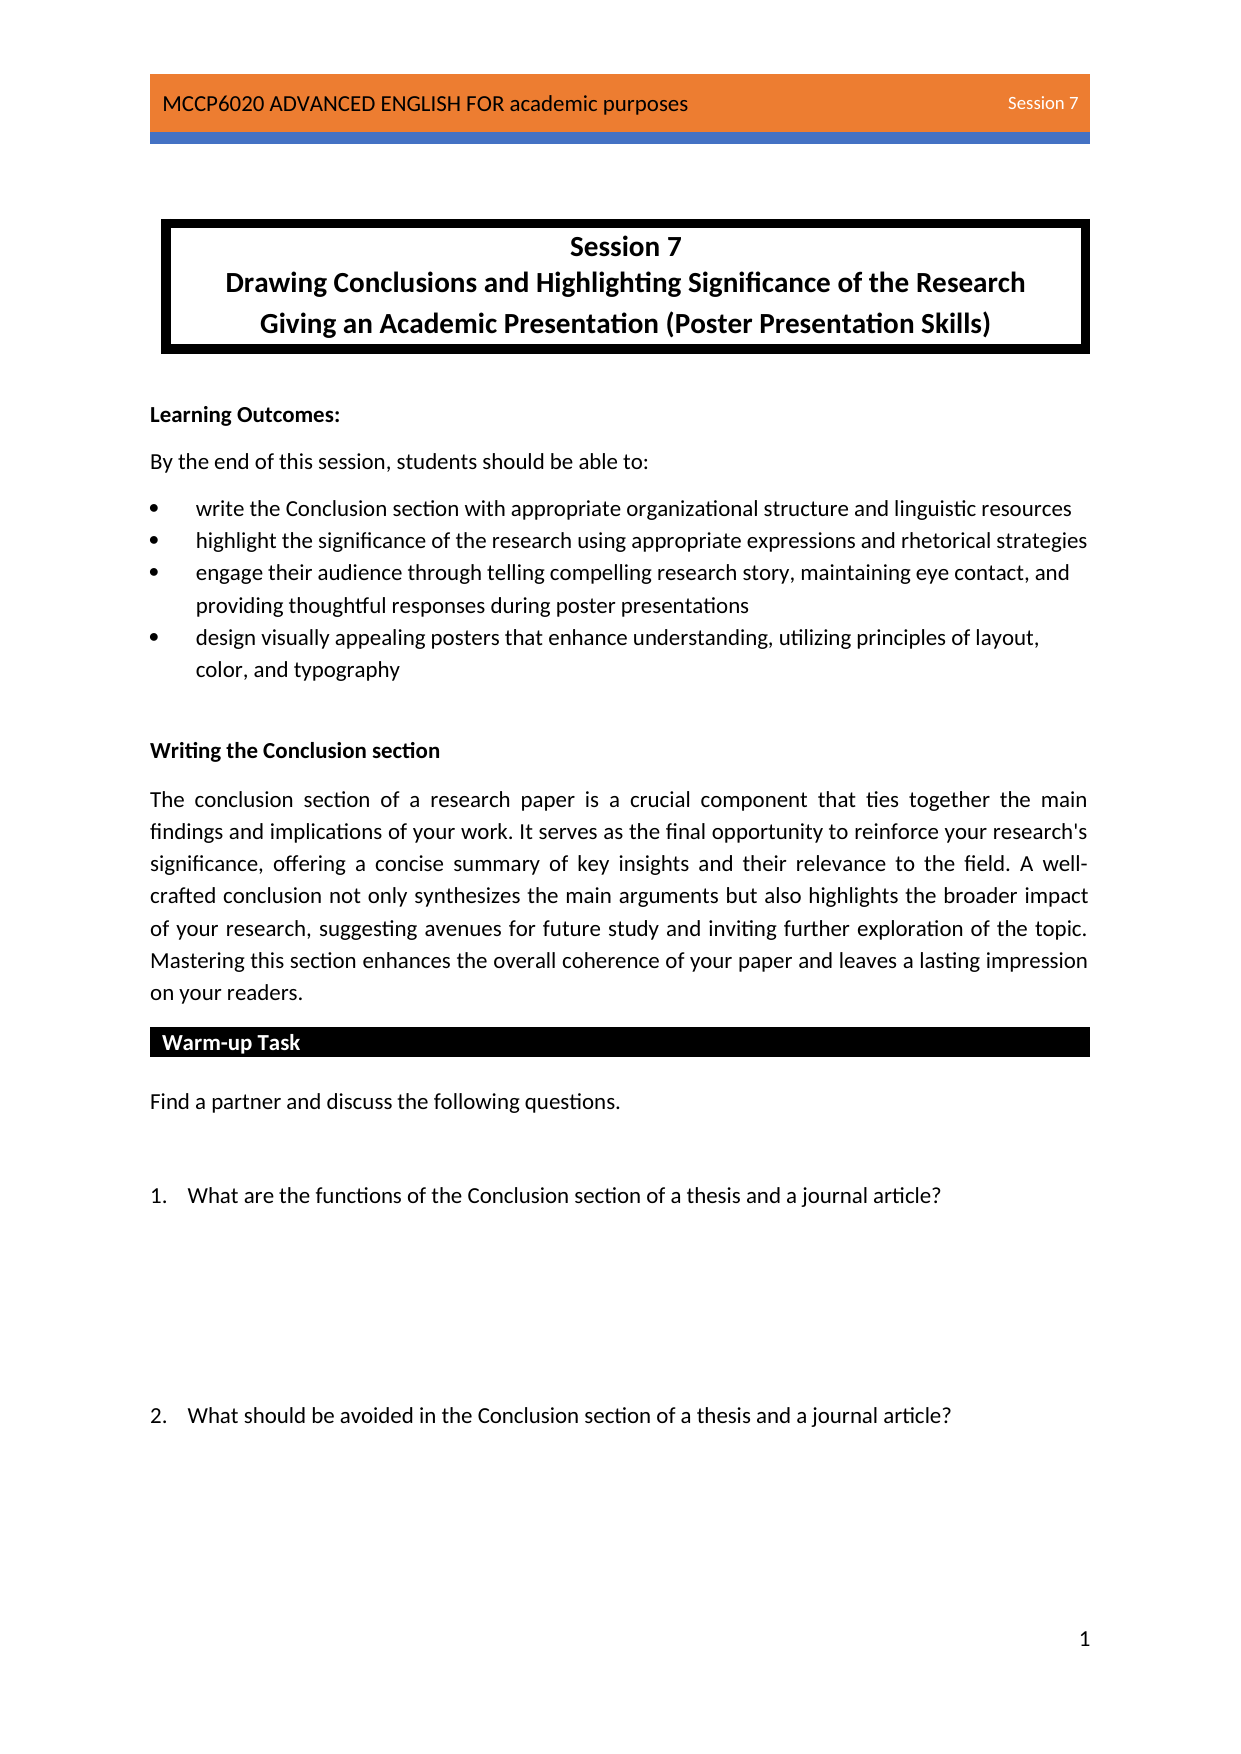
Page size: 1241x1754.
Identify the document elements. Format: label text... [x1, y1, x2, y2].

list What are the functions of the Conclusion section of a thesis and a journal article? [150, 1181, 1090, 1209]
table_header Warm-up Task [151, 1028, 1089, 1056]
text Find a partner and discuss the following questions. [150, 1087, 1090, 1115]
list engage their audience through telling compelling research story, maintaining eye contact, and providing thoughtful responses during poster presentations [150, 558, 1090, 619]
text By the end of this session, students should be able to: [150, 447, 1090, 475]
list highlight the significance of the research using appropriate expressions and rhetorical strategies [150, 526, 1090, 554]
text Learning Outcomes: [150, 400, 1090, 428]
table_header Session 7 Drawing Conclusions and Highlighting Significance of the Research Giving an Academic Presentation (Poster Presentation Skills) [171, 228, 1081, 344]
list write the Conclusion section with appropriate organizational structure and linguistic resources [150, 494, 1090, 522]
list What should be avoided in the Conclusion section of a thesis and a journal article? [150, 1401, 1090, 1429]
list design visually appealing posters that enhance understanding, utilizing principles of layout, color, and typography [150, 623, 1090, 683]
text The conclusion section of a research paper is a crucial component that ties together the main findings and implications of your work. It serves as the final opportunity to reinforce your research's significance, offering a concise summary of key insights and their relevance to the field. A well-crafted conclusion not only synthesizes the main arguments but also highlights the broader impact of your research, suggesting avenues for future study and inviting further exploration of the topic. Mastering this section enhances the overall coherence of your paper and leaves a lasting impression on your readers. [150, 785, 1090, 1006]
text Writing the Conclusion section [150, 736, 1090, 764]
